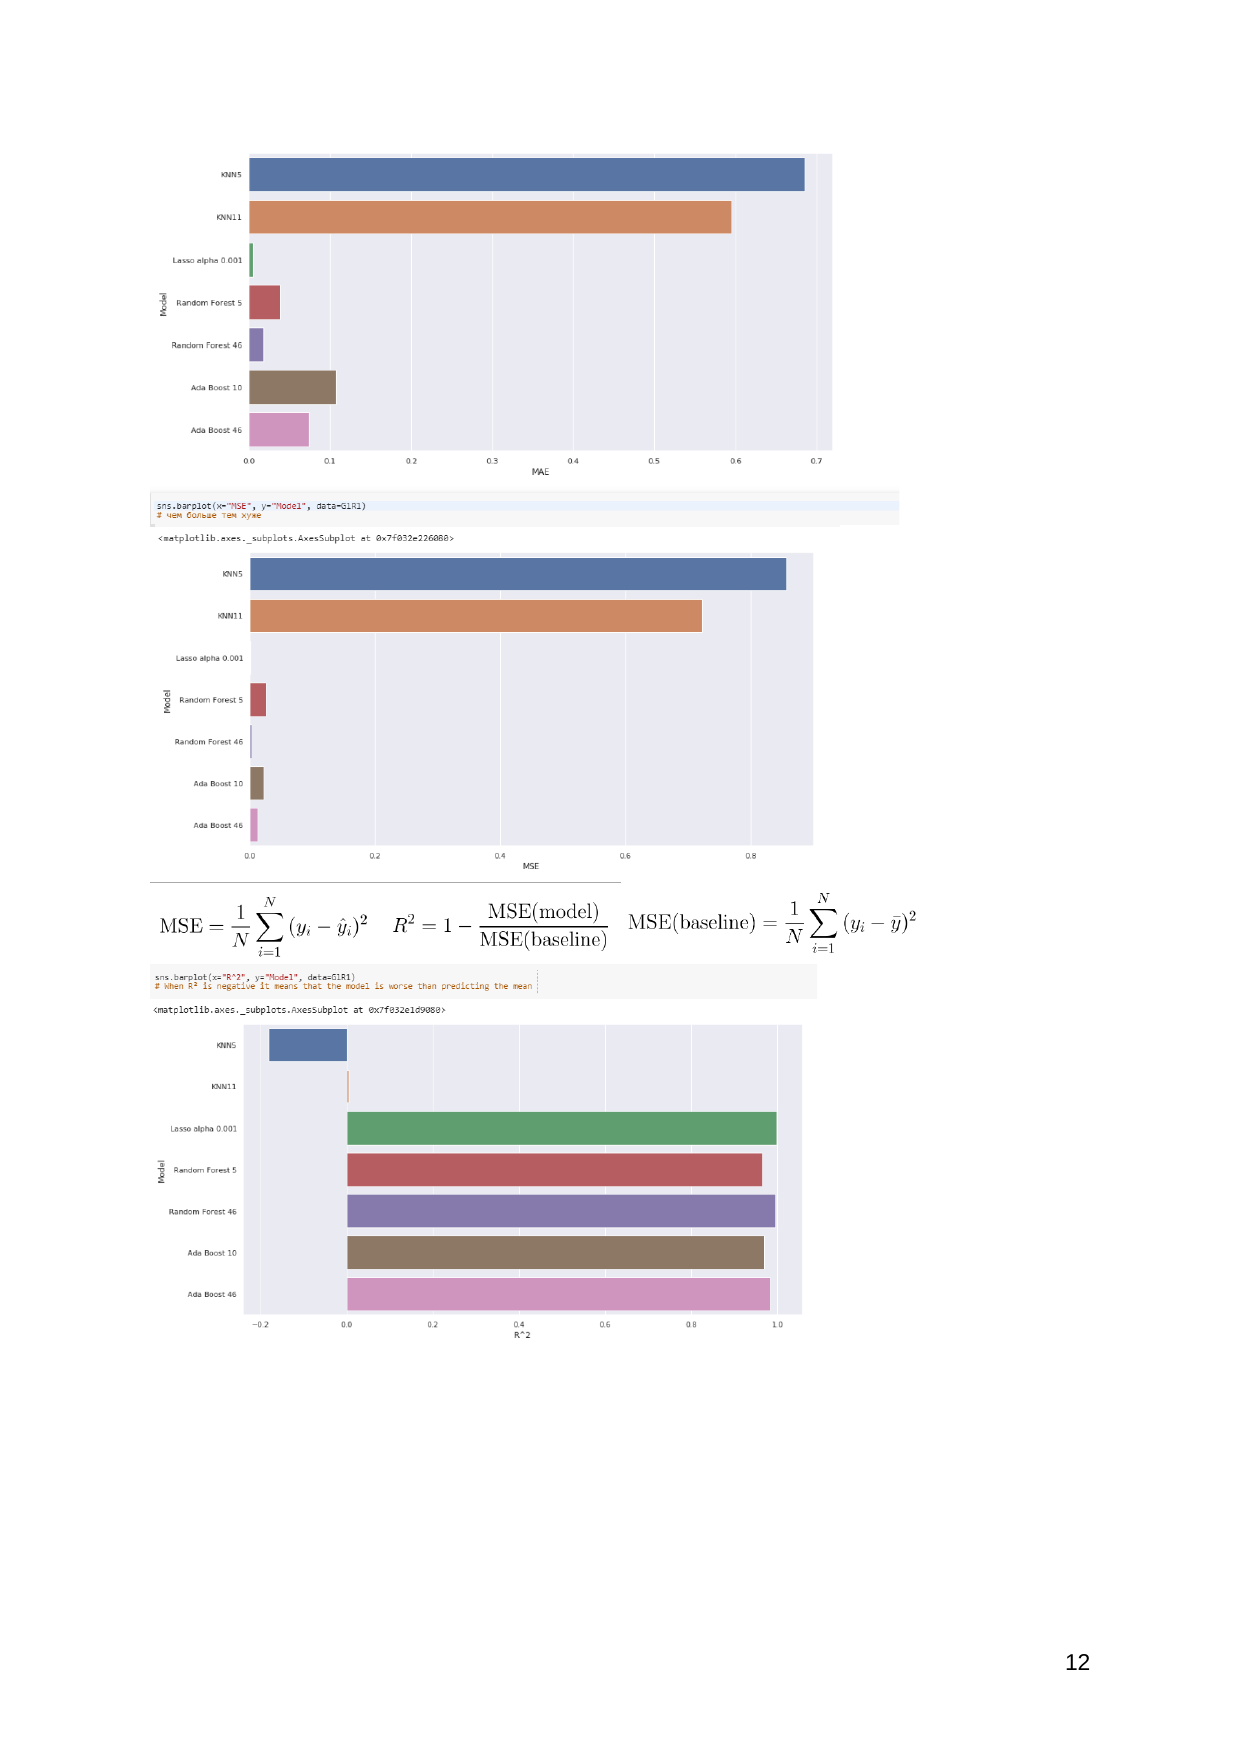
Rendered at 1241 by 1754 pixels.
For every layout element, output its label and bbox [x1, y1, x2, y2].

picture [150, 150, 928, 1342]
